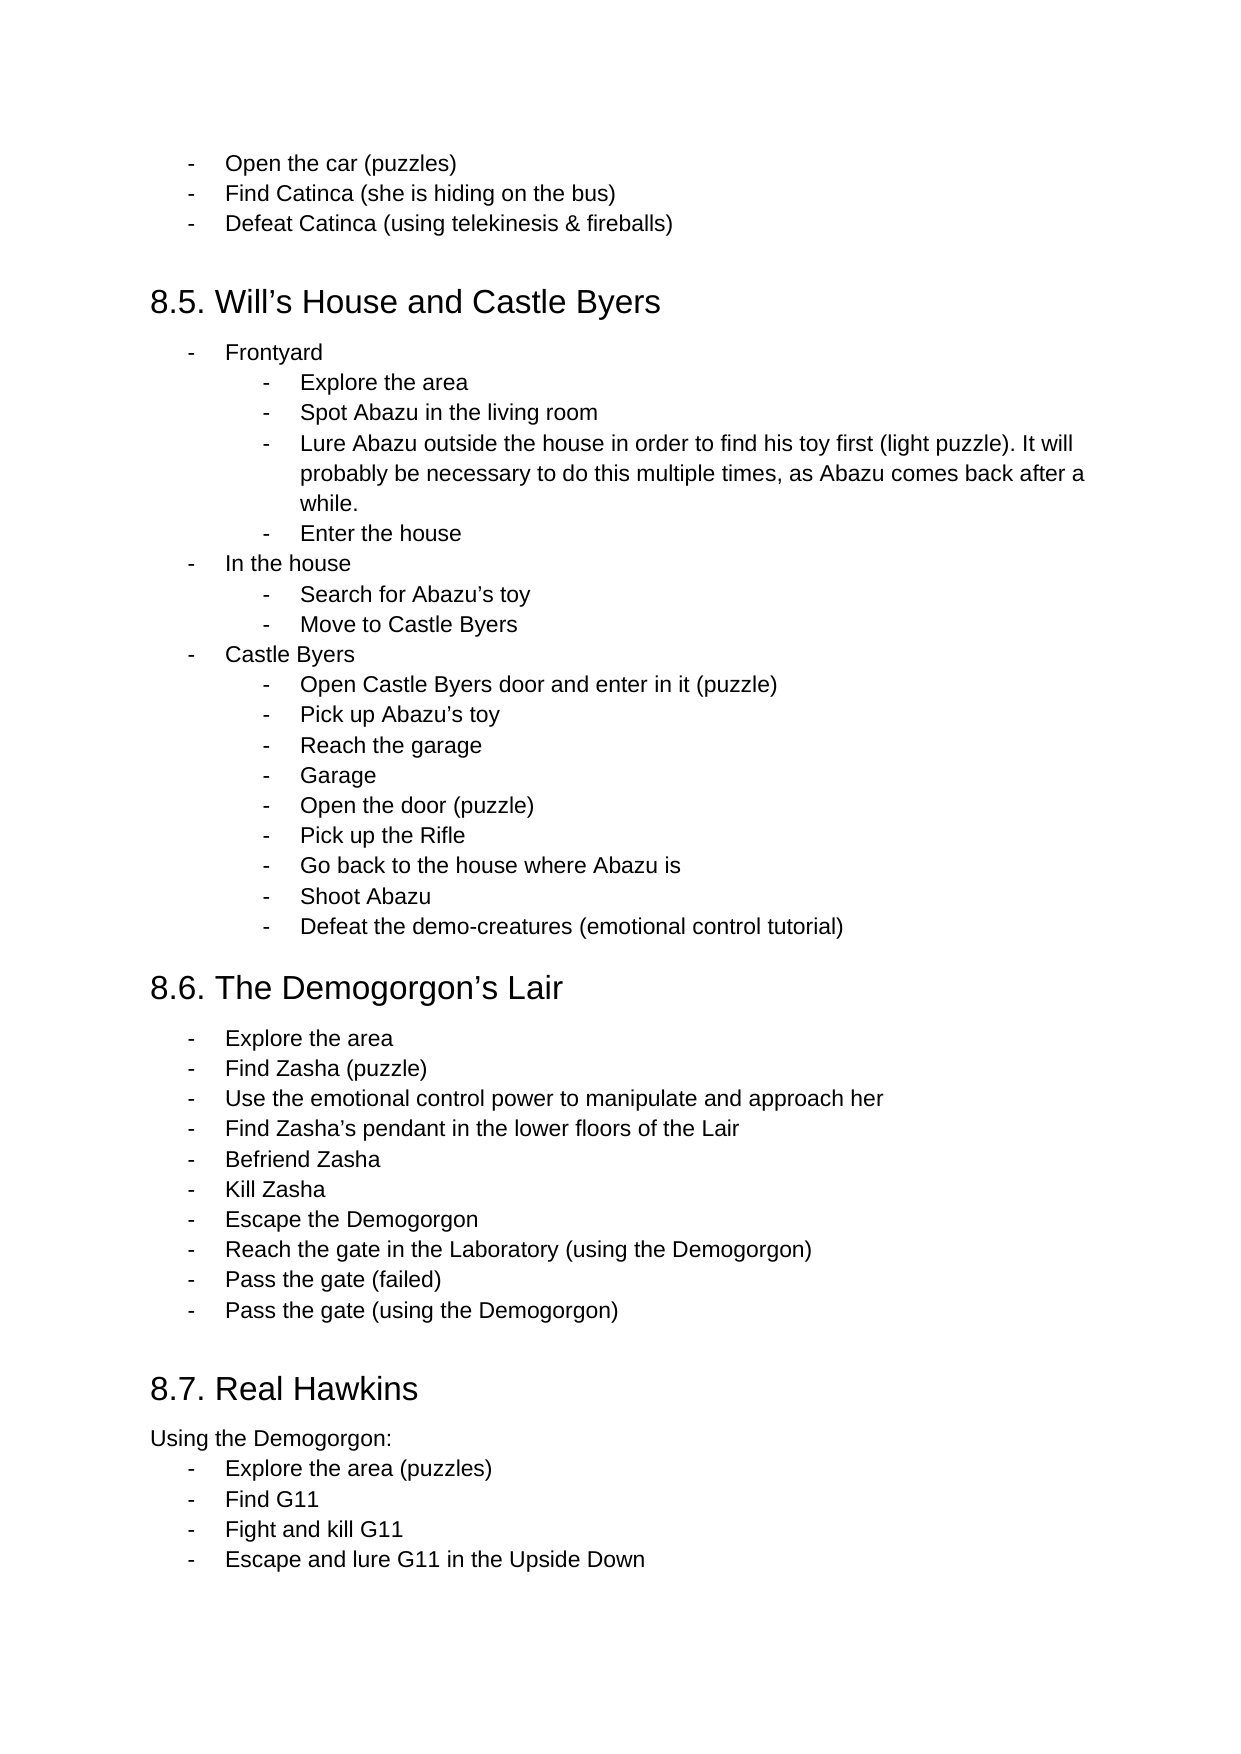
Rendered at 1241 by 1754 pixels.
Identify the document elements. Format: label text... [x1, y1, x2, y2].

subtitle 8.7. Real Hawkins [150, 1368, 1090, 1407]
list Move to Castle Byers [262, 611, 1090, 637]
list Escape and lure G11 in the Upside Down [187, 1546, 1090, 1572]
list Open the door (puzzle) [262, 792, 1090, 818]
list Explore the area (puzzles) [187, 1455, 1090, 1482]
list Explore the area [187, 1025, 1090, 1051]
list Defeat Catinca (using telekinesis & fireballs) [187, 210, 1090, 237]
list Pick up Abazu’s toy [262, 701, 1090, 728]
list Reach the gate in the Laboratory (using the Demogorgon) [187, 1236, 1090, 1263]
list In the house [187, 550, 1090, 577]
list Enter the house [262, 520, 1090, 547]
list Garage [262, 762, 1090, 788]
list Use the emotional control power to manipulate and approach her [187, 1085, 1090, 1112]
list Open Castle Byers door and enter in it (puzzle) [262, 671, 1090, 698]
list Shoot Abazu [262, 883, 1090, 909]
list Defeat the demo-creatures (emotional control tutorial) [262, 913, 1090, 939]
list Frontyard [187, 339, 1090, 365]
list Castle Byers [187, 641, 1090, 667]
list Reach the garage [262, 732, 1090, 758]
list Go back to the house where Abazu is [262, 852, 1090, 879]
list Find G11 [187, 1486, 1090, 1512]
list Pass the gate (using the Demogorgon) [187, 1297, 1090, 1323]
list Befriend Zasha [187, 1146, 1090, 1172]
list Pick up the Rifle [262, 822, 1090, 849]
list Find Zasha (puzzle) [187, 1055, 1090, 1081]
list Escape the Demogorgon [187, 1206, 1090, 1232]
list Search for Abazu’s toy [262, 581, 1090, 607]
list Explore the area [262, 369, 1090, 396]
list Pass the gate (failed) [187, 1266, 1090, 1293]
subtitle 8.5. Will’s House and Castle Byers [150, 282, 1090, 321]
list Find Zasha’s pendant in the lower floors of the Lair [187, 1115, 1090, 1142]
list Find Catinca (she is hiding on the bus) [187, 180, 1090, 207]
text Using the Demogorgon: [150, 1425, 1090, 1452]
list Fight and kill G11 [187, 1516, 1090, 1542]
list Open the car (puzzles) [187, 150, 1090, 176]
list Spot Abazu in the living room [262, 399, 1090, 426]
list Kill Zasha [187, 1176, 1090, 1202]
subtitle 8.6. The Demogorgon’s Lair [150, 968, 1090, 1007]
list Lure Abazu outside the house in order to find his toy first (light puzzle). It will probably be necessary to do this multiple times, as Abazu comes back after a while. [262, 429, 1090, 516]
